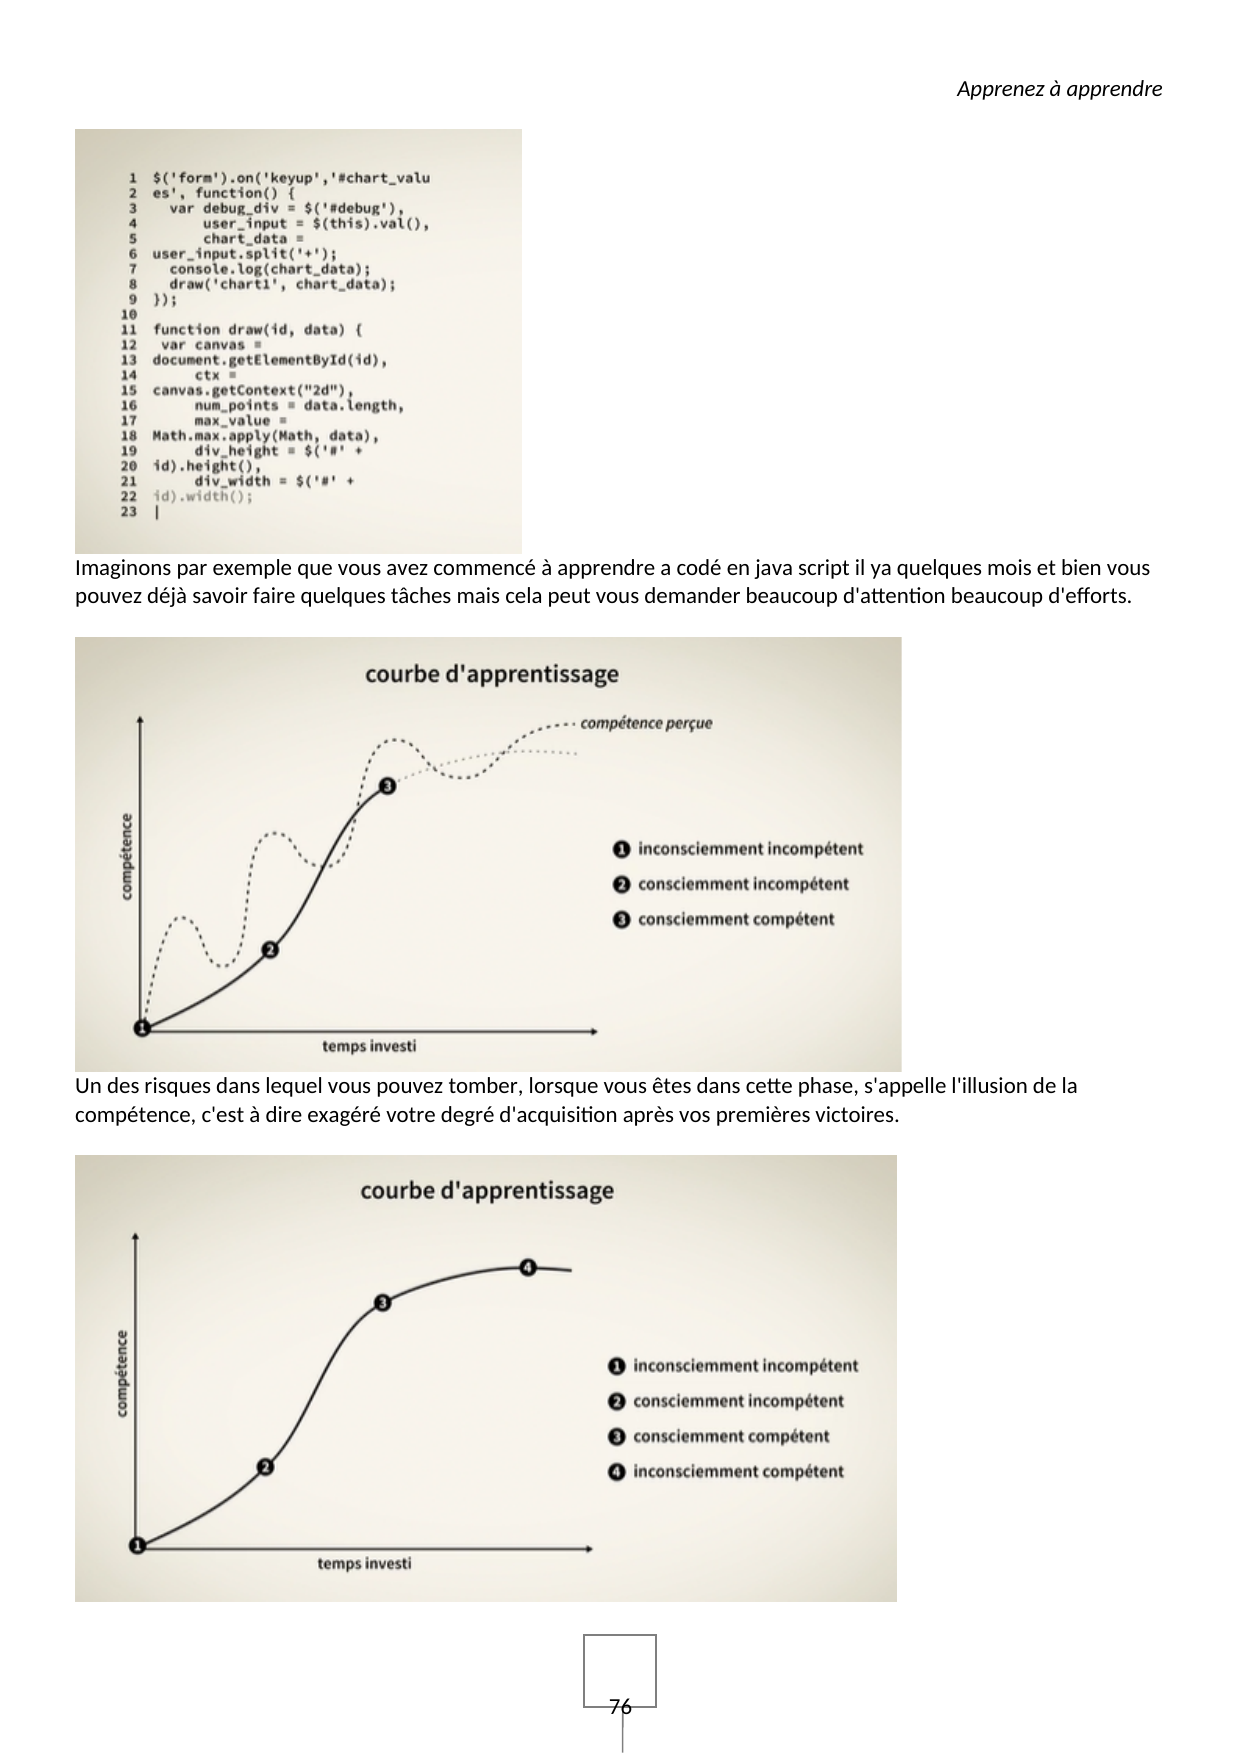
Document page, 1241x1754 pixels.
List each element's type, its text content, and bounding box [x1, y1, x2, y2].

text Imaginons par exemple que vous avez commencé à apprendre a codé en java script il ya quelques mois et bien vous pouvez déjà savoir faire quelques tâches mais cela peut vous demander beaucoup d'attention beaucoup d'efforts. [75, 553, 1165, 609]
picture [75, 1155, 897, 1602]
picture [75, 129, 522, 554]
text Un des risques dans lequel vous pouvez tomber, lorsque vous êtes dans cette phase, s'appelle l'illusion de la compétence, c'est à dire exagéré votre degré d'acquisition après vos premières victoires. [75, 1072, 1165, 1128]
picture [75, 637, 902, 1072]
